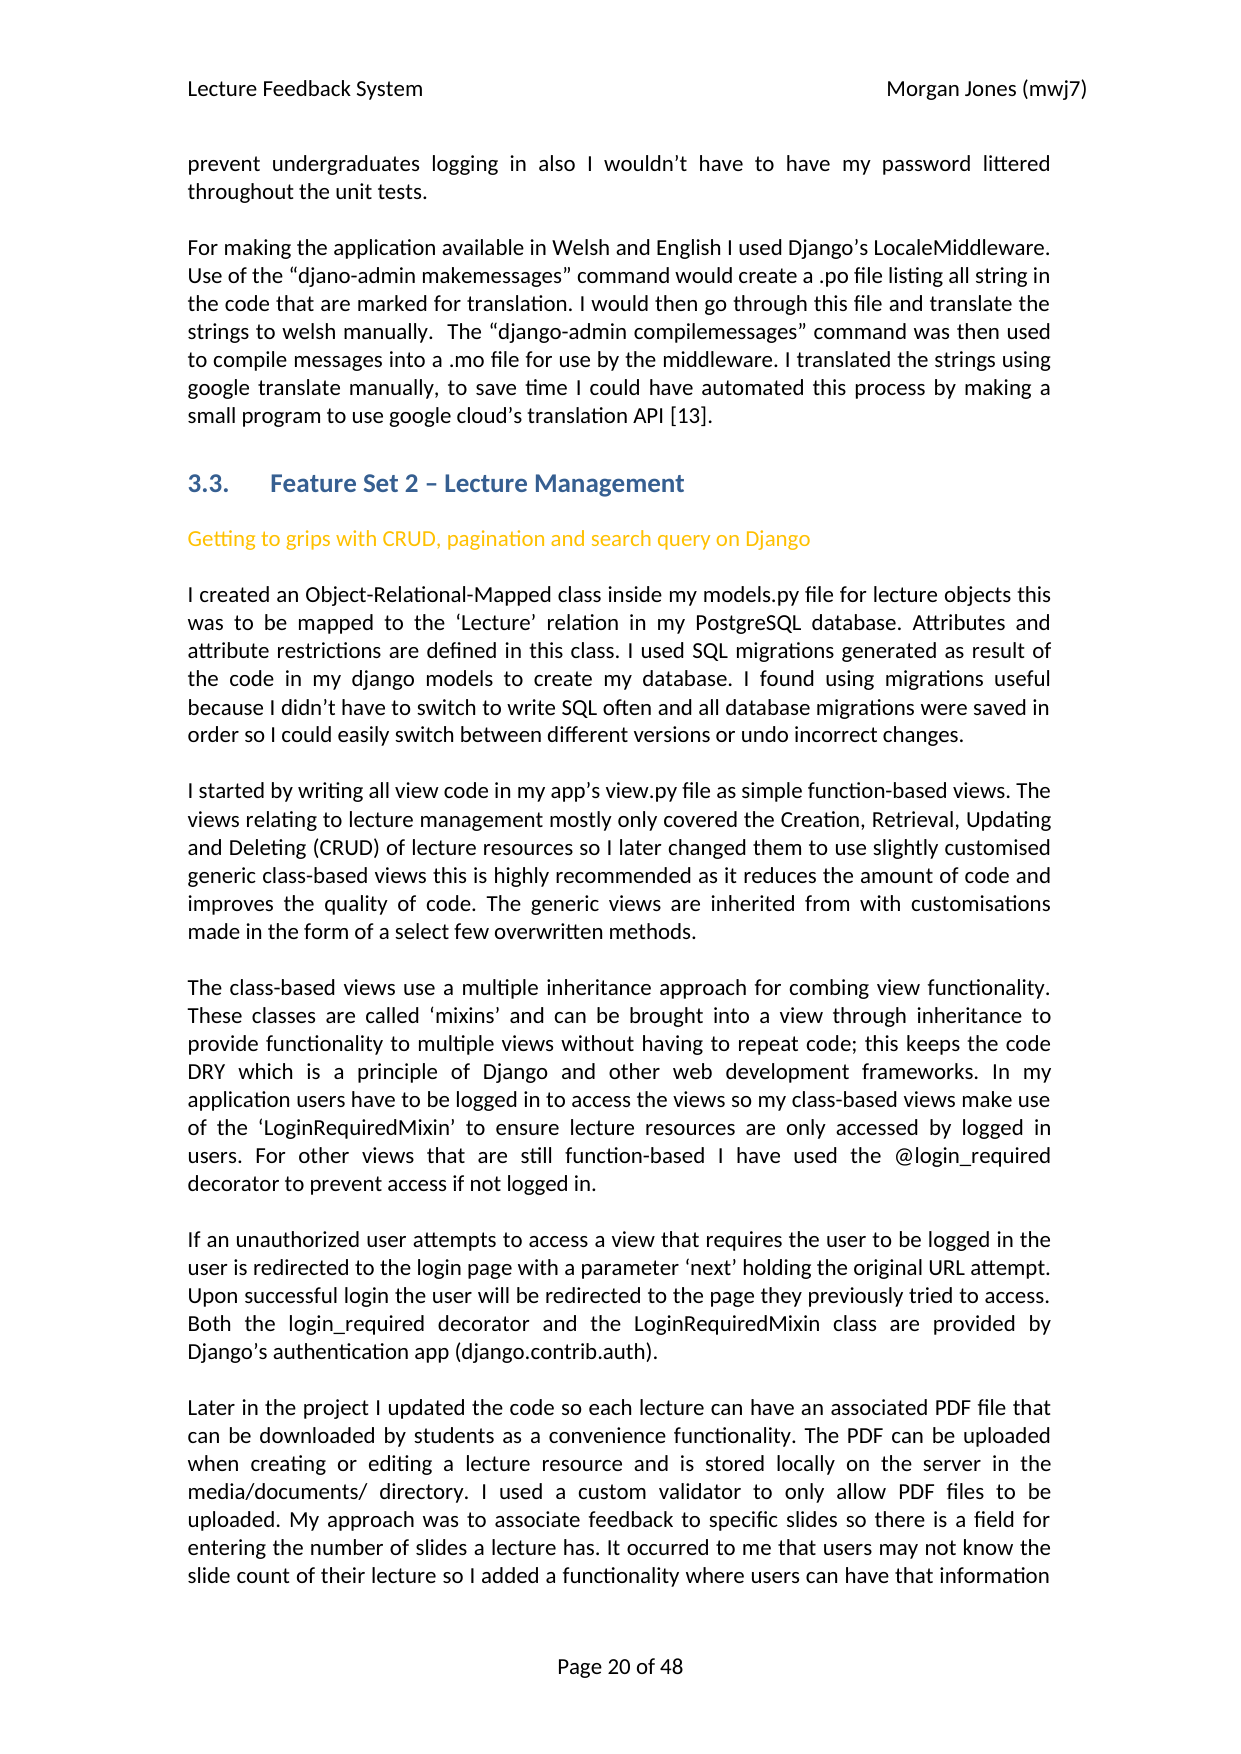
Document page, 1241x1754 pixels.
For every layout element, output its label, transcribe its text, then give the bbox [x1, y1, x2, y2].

text I started by writing all view code in my app’s view.py file as simple function-based views. The views relating to lecture management mostly only covered the Creation, Retrieval, Updating and Deleting (CRUD) of lecture resources so I later changed them to use slightly customised generic class-based views this is highly recommended as it reduces the amount of code and improves the quality of code. The generic views are inherited from with customisations made in the form of a select few overwritten methods. [187, 777, 1053, 945]
text Getting to grips with CRUD, pagination and search query on Django [187, 524, 1053, 552]
text If an unauthorized user attempts to access a view that requires the user to be logged in the user is redirected to the login page with a parameter ‘next’ holding the original URL attempt. Upon successful login the user will be redirected to the page they previously tried to access. Both the login_required decorator and the LoginRequiredMixin class are provided by Django’s authentication app (django.contrib.auth). [187, 1225, 1053, 1365]
subtitle Feature Set 2 – Lecture Management [187, 466, 1053, 499]
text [187, 149, 1053, 205]
text The class-based views use a multiple inheritance approach for combing view functionality. These classes are called ‘mixins’ and can be brought into a view through inheritance to provide functionality to multiple views without having to repeat code; this keeps the code DRY which is a principle of Django and other web development frameworks. In my application users have to be logged in to access the views so my class-based views make use of the ‘LoginRequiredMixin’ to ensure lecture resources are only accessed by logged in users. For other views that are still function-based I have used the @login_required decorator to prevent access if not logged in. [187, 973, 1053, 1197]
text For making the application available in Welsh and English I used Django’s LocaleMiddleware. Use of the “djano-admin makemessages” command would create a .po file listing all string in the code that are marked for translation. I would then go through this file and translate the strings to welsh manually. The “django-admin compilemessages” command was then used to compile messages into a .mo file for use by the middleware. I translated the strings using google translate manually, to save time I could have automated this process by making a small program to use google cloud’s translation API . [187, 233, 1053, 429]
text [187, 1393, 1053, 1589]
text I created an Object-Relational-Mapped class inside my models.py file for lecture objects this was to be mapped to the ‘Lecture’ relation in my PostgreSQL database. Attributes and attribute restrictions are defined in this class. I used SQL migrations generated as result of the code in my django models to create my database. I found using migrations useful because I didn’t have to switch to write SQL often and all database migrations were saved in order so I could easily switch between different versions or undo incorrect changes. [187, 581, 1053, 749]
